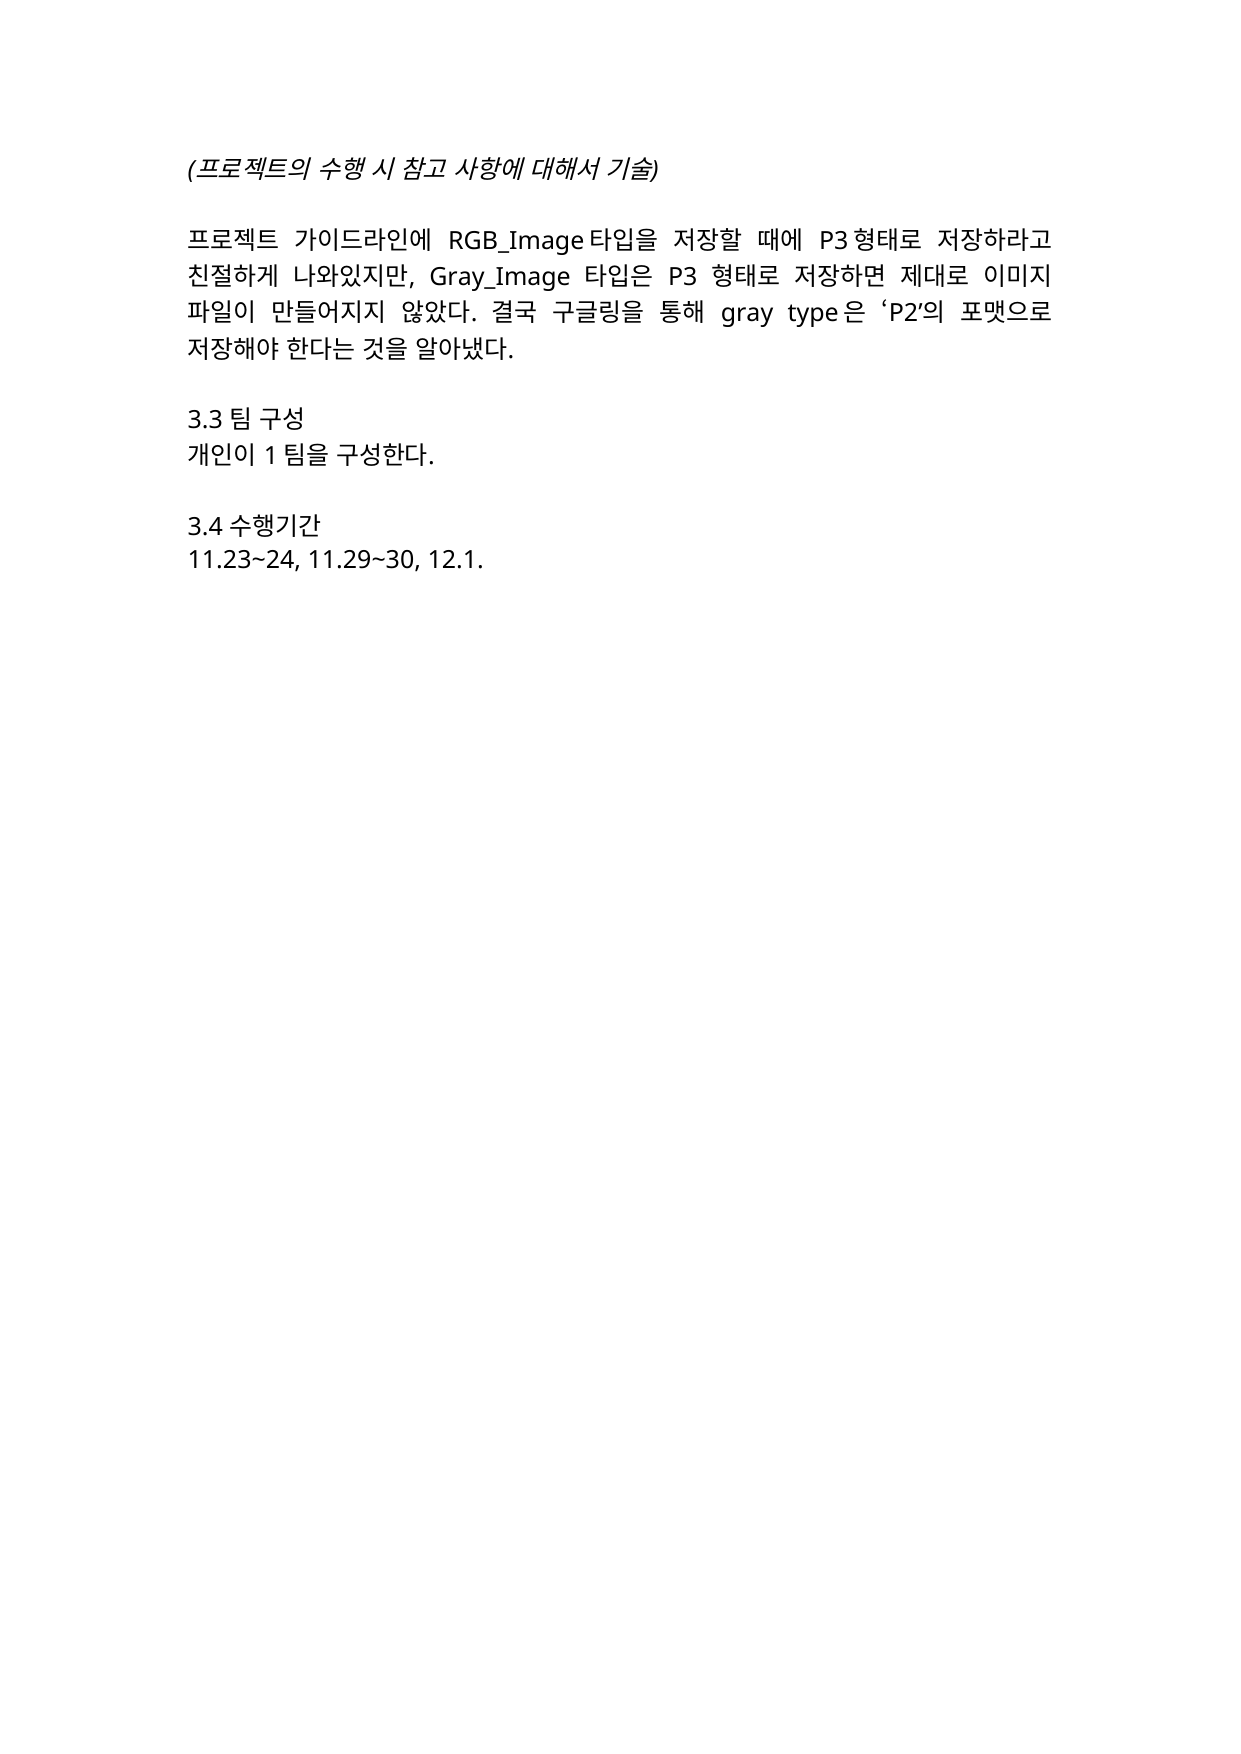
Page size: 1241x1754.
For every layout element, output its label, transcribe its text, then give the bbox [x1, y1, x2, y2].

list 3.3 팀 구성 [187, 399, 1053, 436]
list 11.23~24, 11.29~30, 12.1. [187, 542, 1053, 576]
list 개인이 1팀을 구성한다. [187, 436, 1053, 472]
text (프로젝트의 수행 시 참고 사항에 대해서 기술) [187, 150, 1053, 186]
list 3.4 수행기간 [187, 506, 1053, 542]
list 프로젝트 가이드라인에 RGB_Image타입을 저장할 때에 P3형태로 저장하라고 친절하게 나와있지만, Gray_Image 타입은 P3 형태로 저장하면 제대로 이미지 파일이 만들어지지 않았다. 결국 구글링을 통해 gray type은 ‘P2’의 포맷으로 저장해야 한다는 것을 알아냈다. [187, 220, 1053, 365]
